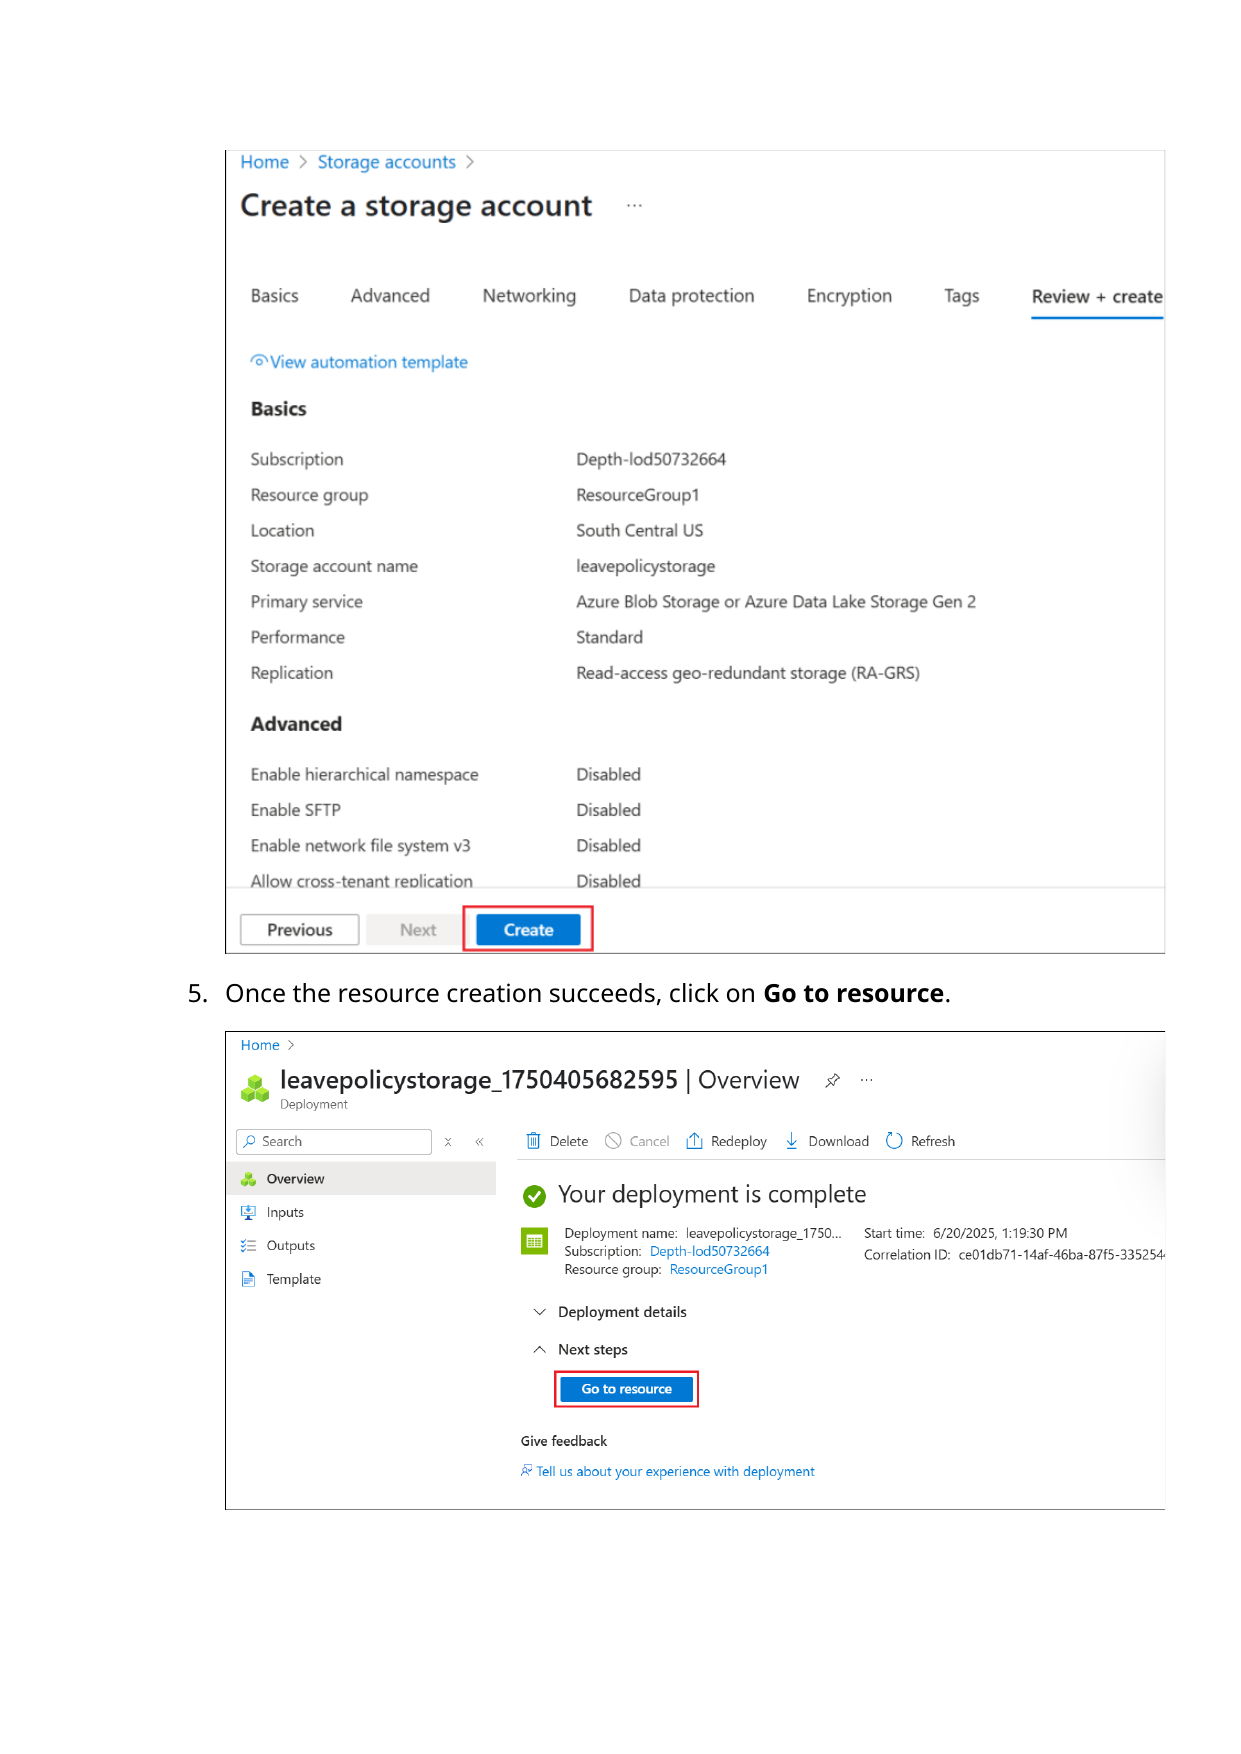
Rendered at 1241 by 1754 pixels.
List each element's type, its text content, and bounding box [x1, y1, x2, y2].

list Once the resource creation succeeds, click on Go to resource. [187, 976, 1090, 1010]
picture [225, 150, 1166, 954]
picture [225, 1031, 1166, 1510]
